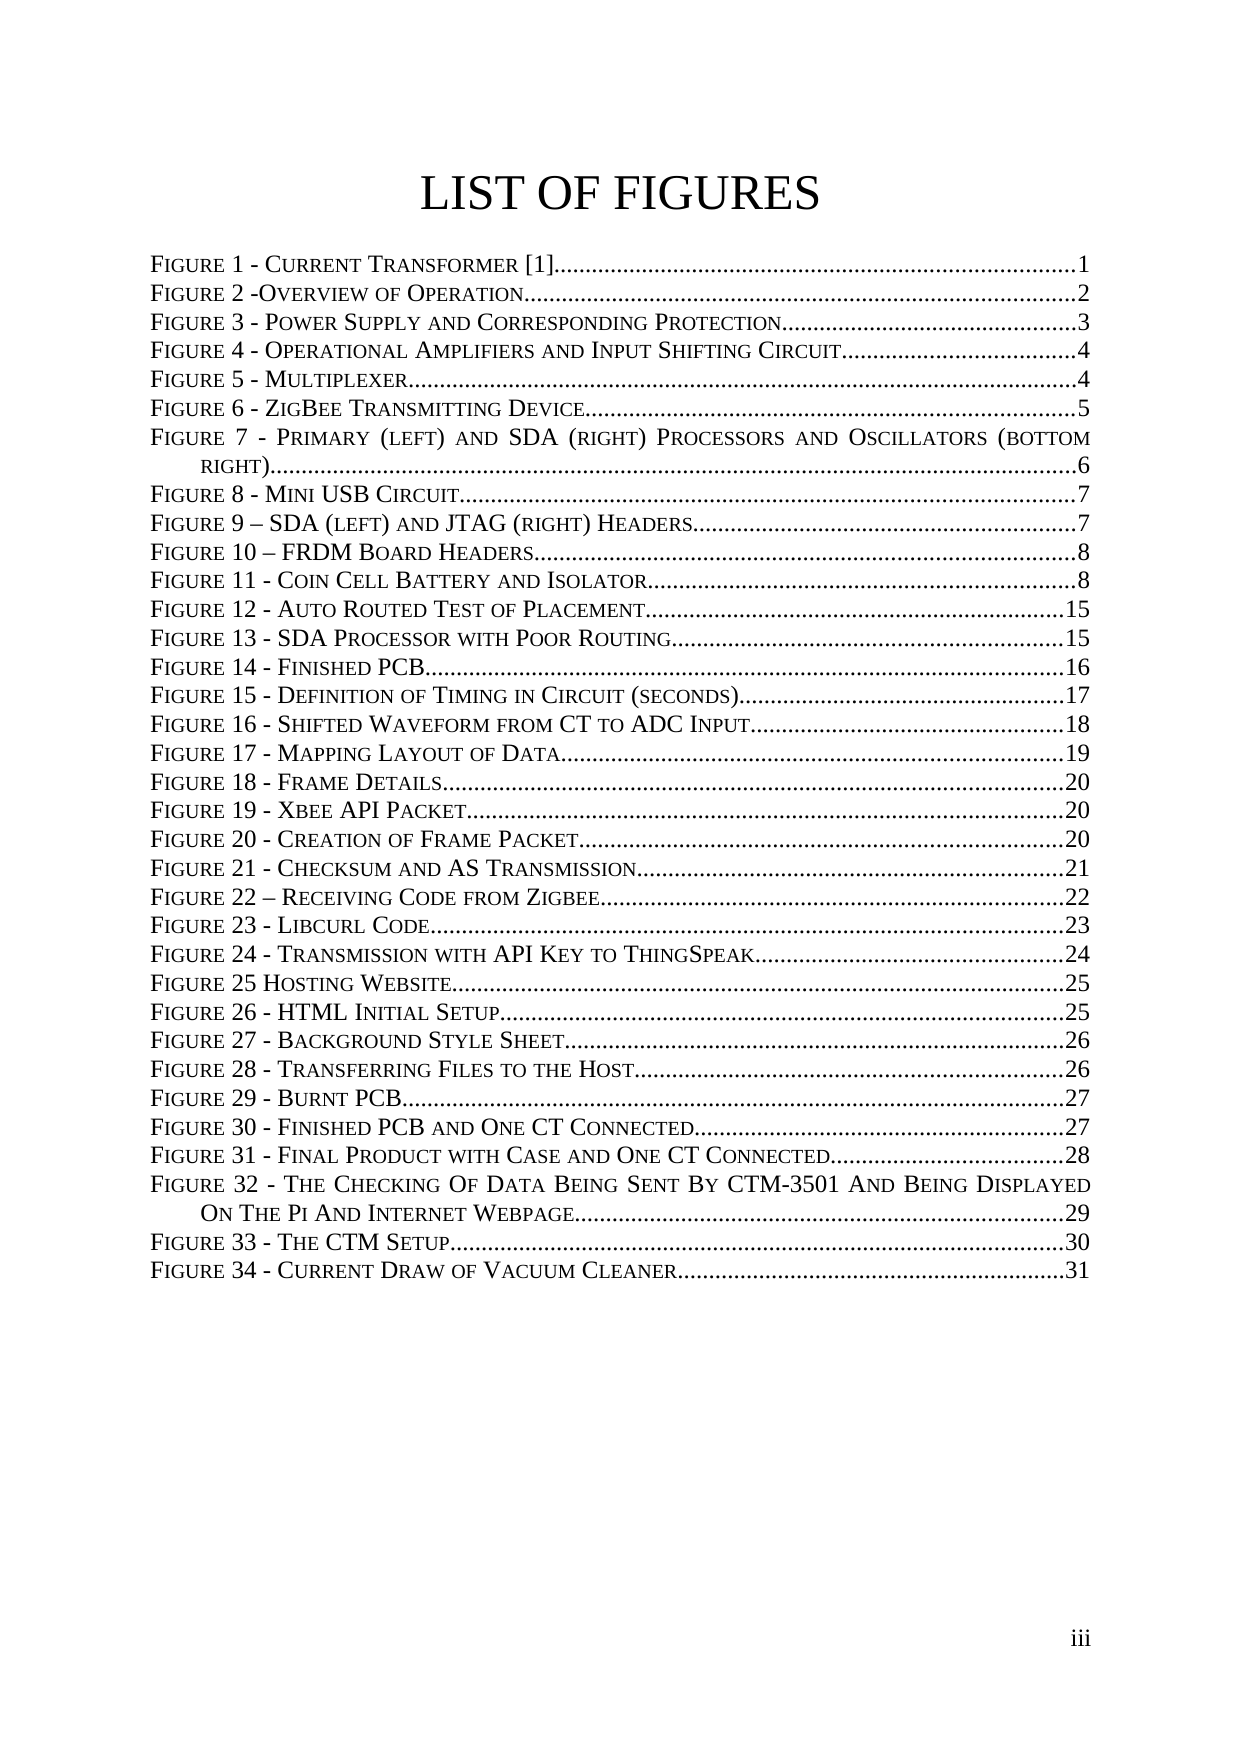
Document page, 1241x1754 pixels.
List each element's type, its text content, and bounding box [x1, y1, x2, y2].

text Figure 12 - Auto Routed Test of Placement 15 [150, 594, 1091, 623]
text Figure 27 - Background Style Sheet 26 [150, 1026, 1091, 1054]
text Figure 22 – Receiving Code from Zigbee 22 [150, 882, 1091, 911]
text Figure 13 - SDA Processor with Poor Routing 15 [150, 623, 1091, 652]
text Figure 18 - Frame Details 20 [150, 767, 1091, 796]
text Figure 1 - Current Transformer [1] 1 [150, 249, 1091, 278]
text Figure 11 - Coin Cell Battery and Isolator 8 [150, 566, 1091, 594]
text Figure 16 - Shifted Waveform from CT to ADC Input 18 [150, 709, 1091, 738]
text Figure 34 - Current Draw of Vacuum Cleaner 31 [150, 1256, 1091, 1284]
text Figure 29 - Burnt PCB 27 [150, 1083, 1091, 1112]
text Figure 4 - Operational Amplifiers and Input Shifting Circuit 4 [150, 336, 1091, 364]
text Figure 33 - The CTM Setup 30 [150, 1227, 1091, 1256]
text Figure 7 - Primary (left) and SDA (right) Processors and Oscillators (bottom right) 6 [150, 422, 1091, 479]
text Figure 2 -Overview of Operation 2 [150, 278, 1091, 307]
text Figure 3 - Power Supply and Corresponding Protection 3 [150, 307, 1091, 336]
text Figure 26 - HTML Initial Setup 25 [150, 997, 1091, 1026]
text Figure 6 - ZigBee Transmitting Device 5 [150, 393, 1091, 422]
text Figure 8 - Mini USB Circuit 7 [150, 479, 1091, 508]
text Figure 30 - Finished PCB and One CT Connected 27 [150, 1112, 1091, 1141]
text Figure 17 - Mapping Layout of Data 19 [150, 738, 1091, 767]
text Figure 15 - Definition of Timing in Circuit (seconds) 17 [150, 681, 1091, 709]
text Figure 19 - Xbee API Packet 20 [150, 796, 1091, 824]
text Figure 14 - Finished PCB 16 [150, 652, 1091, 681]
text Figure 20 - Creation of Frame Packet 20 [150, 824, 1091, 853]
text Figure 21 - Checksum and AS Transmission 21 [150, 853, 1091, 882]
text Figure 5 - Multiplexer 4 [150, 364, 1091, 393]
text Figure 31 - Final Product with Case and One CT Connected 28 [150, 1141, 1091, 1169]
text Figure 32 - The Checking Of Data Being Sent By CTM-3501 And Being Displayed On The Pi And Internet Webpage 29 [150, 1169, 1091, 1227]
text Figure 25 Hosting Website 25 [150, 968, 1091, 997]
text Figure 9 – SDA (left) and JTAG (right) Headers 7 [150, 508, 1091, 537]
text Figure 23 - Libcurl Code 23 [150, 911, 1091, 939]
subtitle LIST OF FIGURES [150, 163, 1091, 220]
text Figure 10 – FRDM Board Headers 8 [150, 537, 1091, 566]
text Figure 24 - Transmission with API Key to ThingSpeak 24 [150, 939, 1091, 968]
text Figure 28 - Transferring Files to the Host 26 [150, 1054, 1091, 1083]
